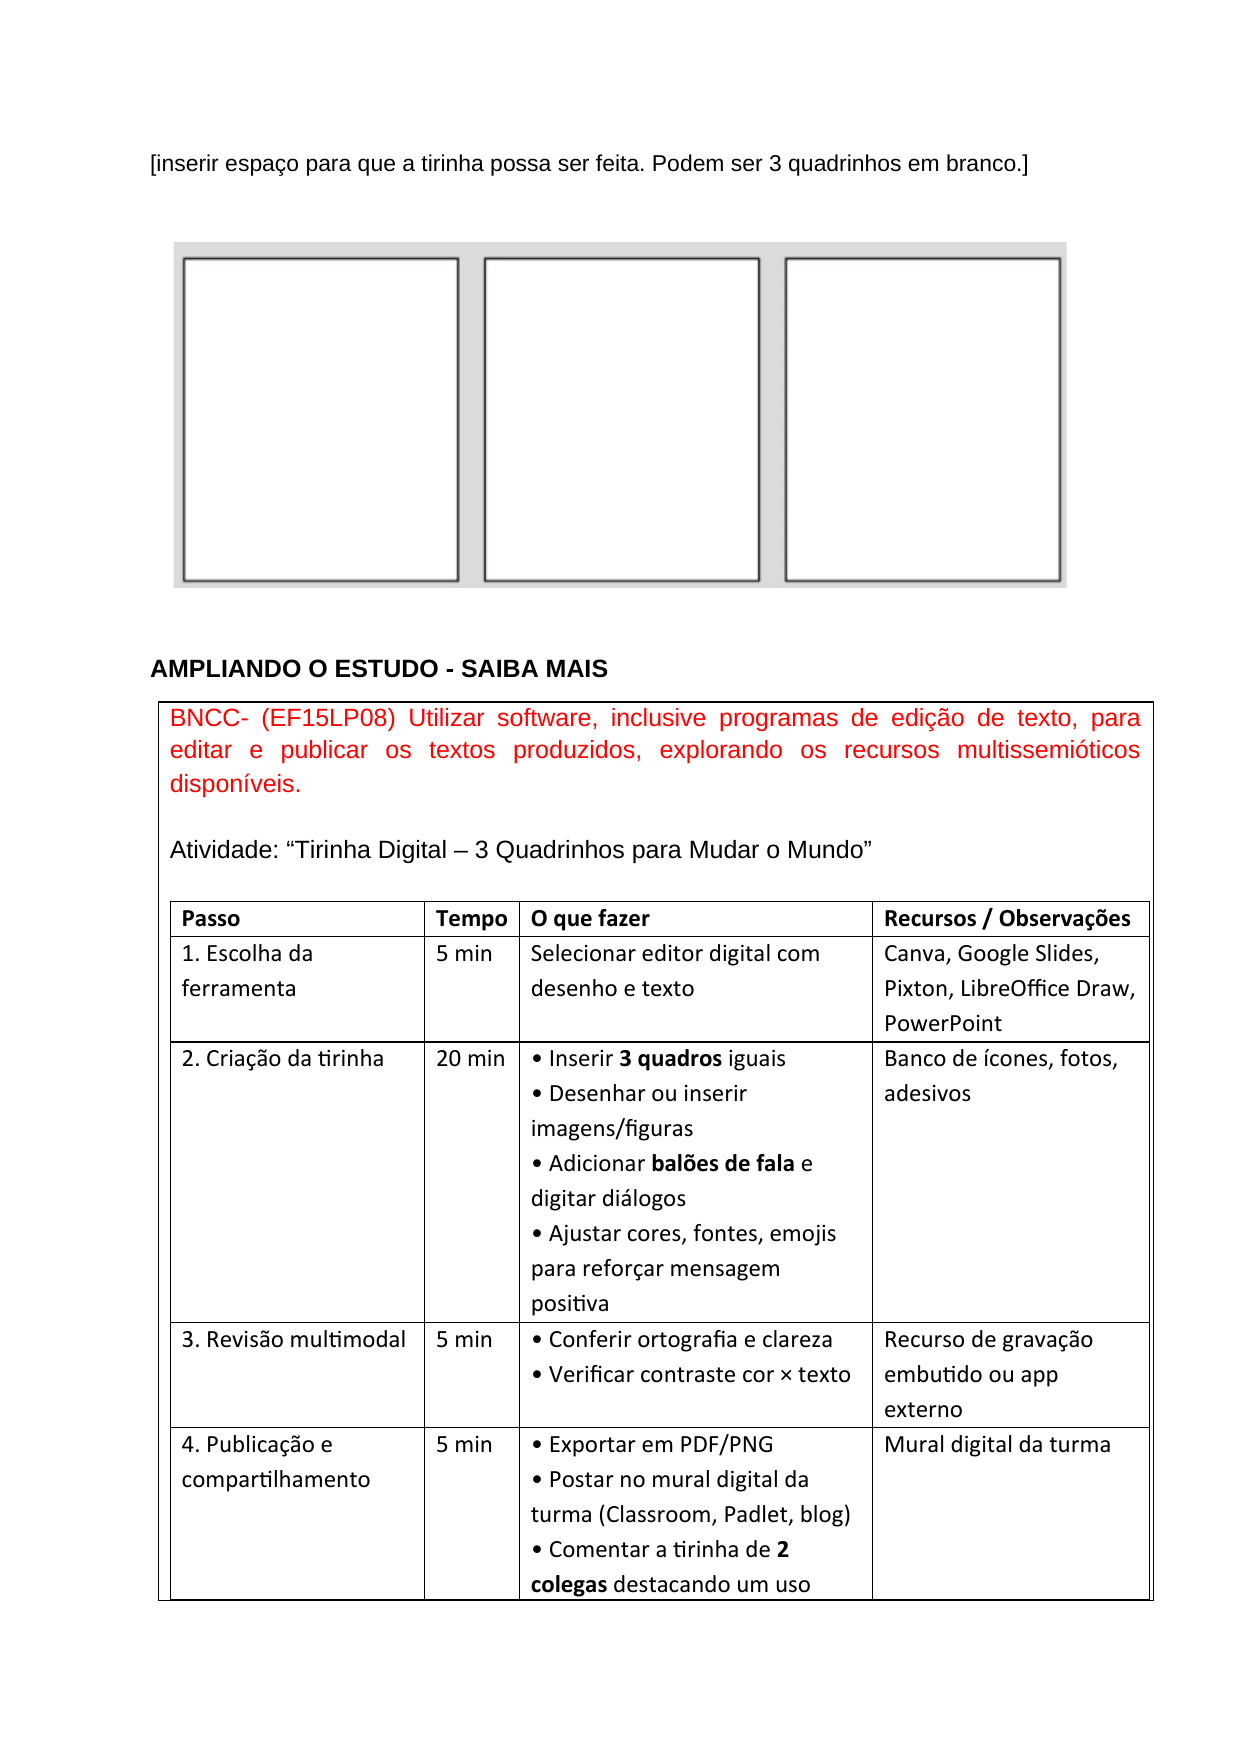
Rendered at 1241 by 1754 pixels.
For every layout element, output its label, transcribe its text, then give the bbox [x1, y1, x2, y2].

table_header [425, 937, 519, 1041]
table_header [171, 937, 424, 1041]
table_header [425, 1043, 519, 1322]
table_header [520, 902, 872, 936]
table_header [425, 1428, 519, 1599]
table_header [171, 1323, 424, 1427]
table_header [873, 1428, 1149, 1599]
picture [173, 242, 1067, 588]
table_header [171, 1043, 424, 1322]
text [inserir espaço para que a tirinha possa ser feita. Podem ser 3 quadrinhos em branco.] [150, 150, 1090, 176]
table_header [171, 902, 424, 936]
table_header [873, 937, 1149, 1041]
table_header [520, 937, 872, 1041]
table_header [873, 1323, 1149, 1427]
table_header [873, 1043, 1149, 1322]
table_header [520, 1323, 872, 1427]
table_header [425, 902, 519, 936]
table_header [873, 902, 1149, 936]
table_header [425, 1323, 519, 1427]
text AMPLIANDO O ESTUDO - SAIBA MAIS [150, 654, 1090, 682]
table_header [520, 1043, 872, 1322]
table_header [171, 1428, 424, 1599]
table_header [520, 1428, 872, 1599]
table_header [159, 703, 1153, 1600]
